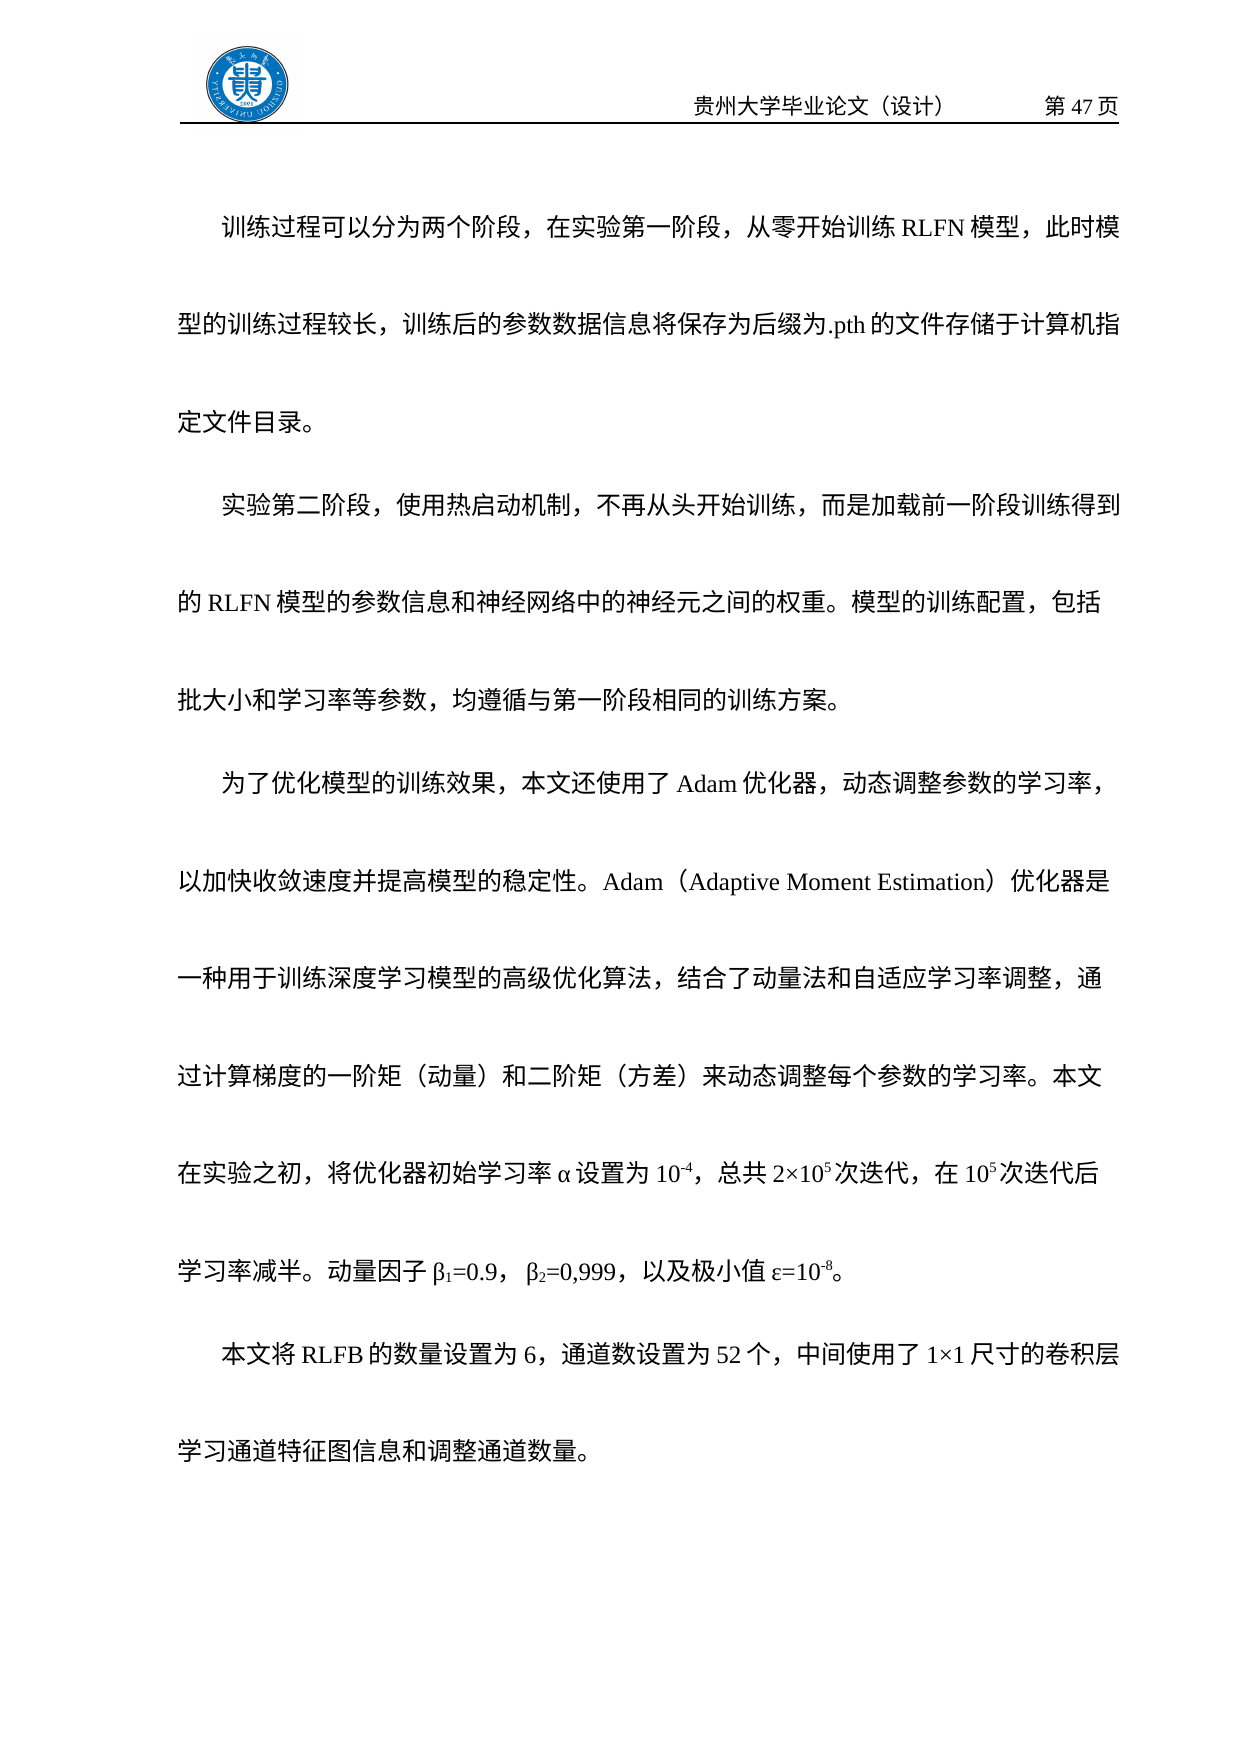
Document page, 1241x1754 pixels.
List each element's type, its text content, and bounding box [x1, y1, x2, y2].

list 训练过程可以分为两个阶段，在实验第一阶段，从零开始训练RLFN模型，此时模型的训练过程较长，训练后的参数数据信息将保存为后缀为.pth的文件存储于计算机指定文件目录。 [177, 193, 1122, 453]
picture [191, 124, 305, 131]
list 实验第二阶段，使用热启动机制，不再从头开始训练，而是加载前一阶段训练得到的RLFN模型的参数信息和神经网络中的神经元之间的权重。模型的训练配置，包括批大小和学习率等参数，均遵循与第一阶段相同的训练方案。 [177, 471, 1122, 731]
list 为了优化模型的训练效果，本文还使用了Adam优化器，动态调整参数的学习率，以加快收敛速度并提高模型的稳定性。Adam（Adaptive Moment Estimation）优化器是一种用于训练深度学习模型的高级优化算法，结合了动量法和自适应学习率调整，通过计算梯度的一阶矩（动量）和二阶矩（方差）来动态调整每个参数的学习率。本文在实验之初，将优化器初始学习率α设置为10-4，总共2×105次迭代，在105次迭代后学习率减半。动量因子β1=0.9， β2=0,999，以及极小值ε=10-8。 [177, 749, 1122, 1302]
picture [191, 36, 305, 122]
list 本文将RLFB的数量设置为6，通道数设置为52个，中间使用了1×1尺寸的卷积层学习通道特征图信息和调整通道数量。 [177, 1320, 1122, 1482]
